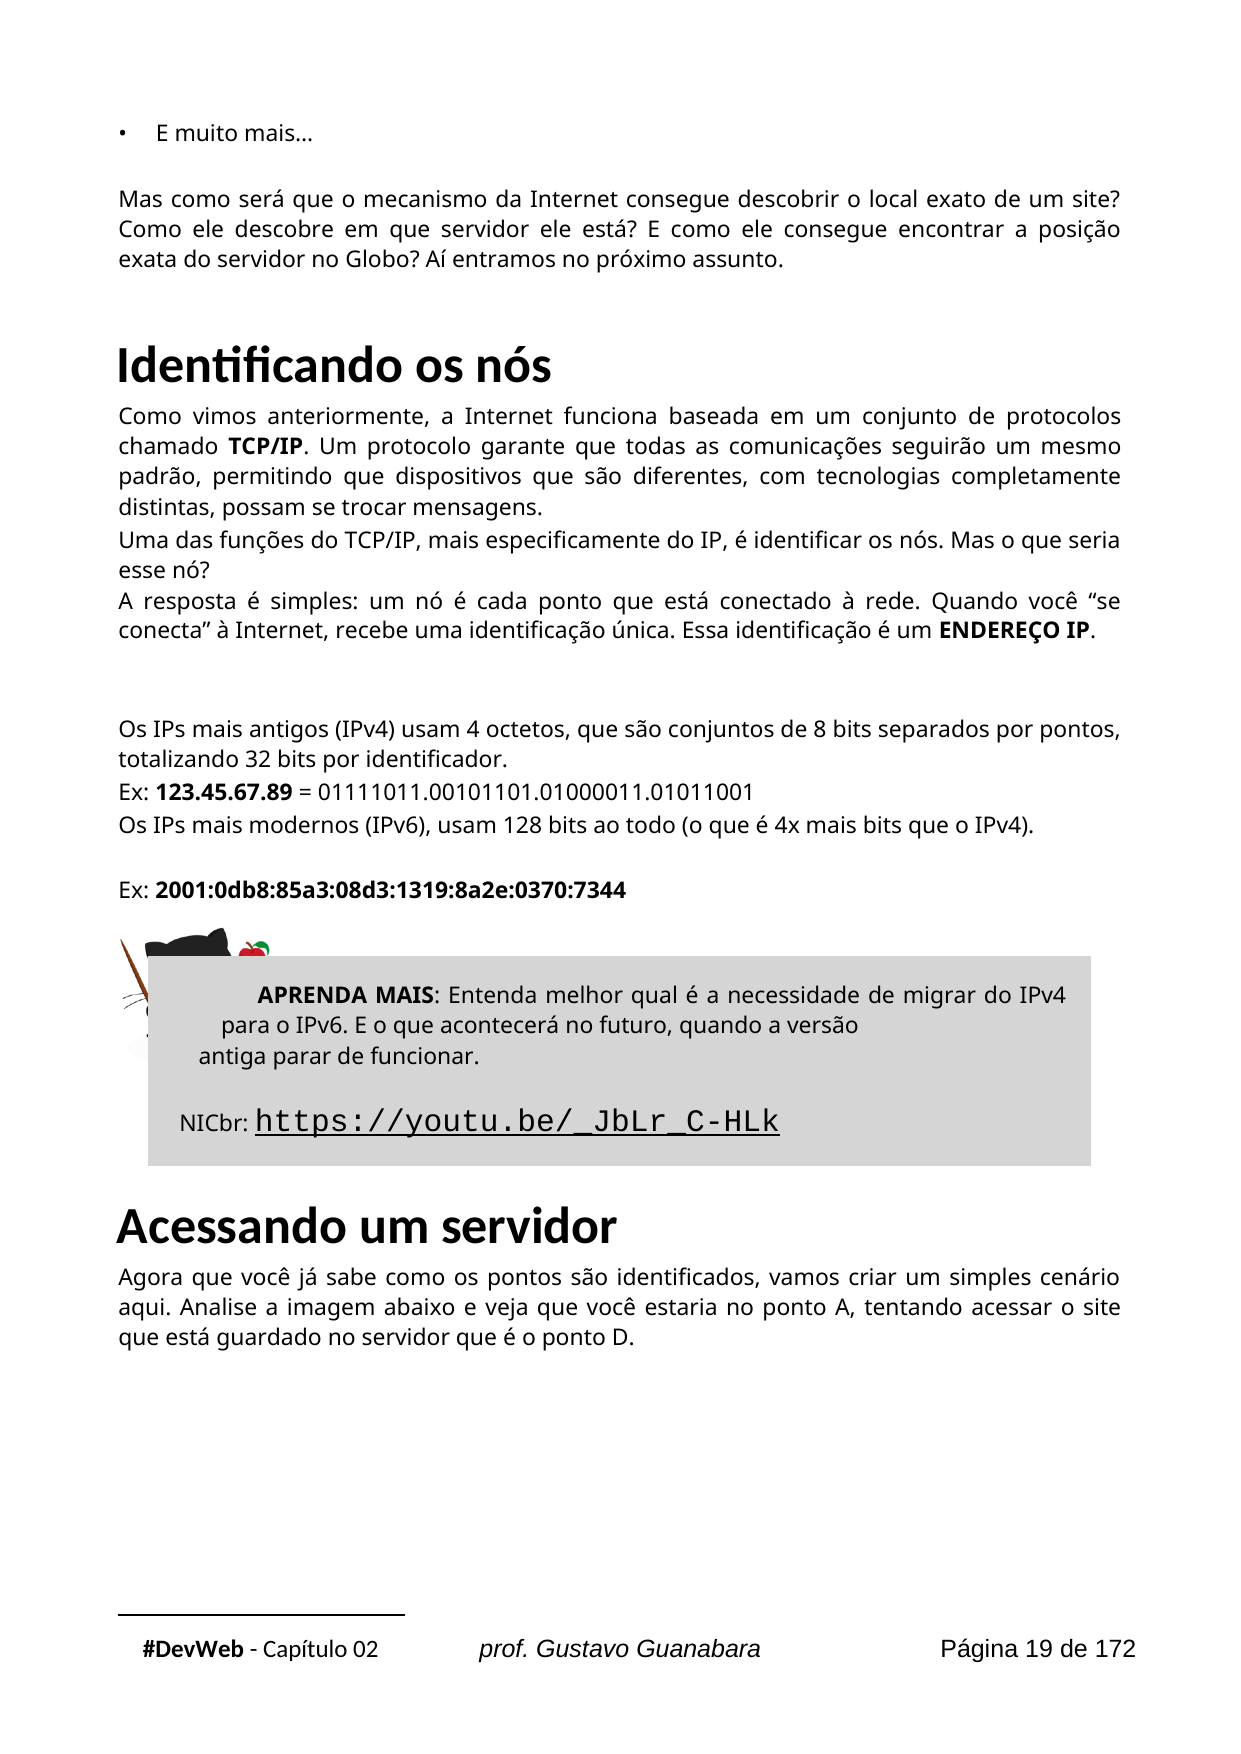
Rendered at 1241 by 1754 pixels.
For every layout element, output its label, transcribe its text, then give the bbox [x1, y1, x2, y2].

picture [118, 918, 271, 1071]
text Mas como será que o mecanismo da Internet consegue descobrir o local exato de um site? Como ele descobre em que servidor ele está? E como ele consegue encontrar a posição exata do servidor no Globo? Aí entramos no próximo assunto. [118, 183, 1122, 274]
text Ex: 2001:0db8:85a3:08d3:1319:8a2e:0370:7344 [118, 873, 1122, 905]
text Como vimos anteriormente, a Internet funciona baseada em um conjunto de protocolos chamado TCP/IP. Um protocolo garante que todas as comunicações seguirão um mesmo padrão, permitindo que dispositivos que são diferentes, com tecnologias completamente distintas, possam se trocar mensagens. [118, 400, 1122, 522]
text Os IPs mais antigos (IPv4) usam 4 octetos, que são conjuntos de 8 bits separados por pontos, totalizando 32 bits por identificador. [118, 713, 1122, 774]
text Agora que você já sabe como os pontos são identificados, vamos criar um simples cenário aqui. Analise a imagem abaixo e veja que você estaria no ponto A, tentando acessar o site que está guardado no servidor que é o ponto D. [118, 1262, 1122, 1352]
table_header APRENDA MAIS: Entenda melhor qual é a necessidade de migrar do IPv4 para o IPv6. E o que acontecerá no futuro, quando a versão antiga parar de funcionar. NICbr: https://youtu.be/_JbLr_C-HLk [148, 956, 1091, 1166]
subtitle Acessando um servidor [117, 932, 1122, 1257]
list E muito mais… [118, 117, 1122, 148]
text Ex: 123.45.67.89 = 01111011.00101101.01000011.01011001 [118, 776, 1122, 807]
subtitle Identificando os nós [117, 332, 1122, 395]
text Uma das funções do TCP/IP, mais especificamente do IP, é identificar os nós. Mas o que seria esse nó? [118, 524, 1122, 585]
text Os IPs mais modernos (IPv6), usam 128 bits ao todo (o que é 4x mais bits que o IPv4). [118, 809, 1122, 840]
text A resposta é simples: um nó é cada ponto que está conectado à rede. Quando você “se conecta” à Internet, recebe uma identificação única. Essa identificação é um ENDEREÇO IP. [118, 585, 1122, 646]
